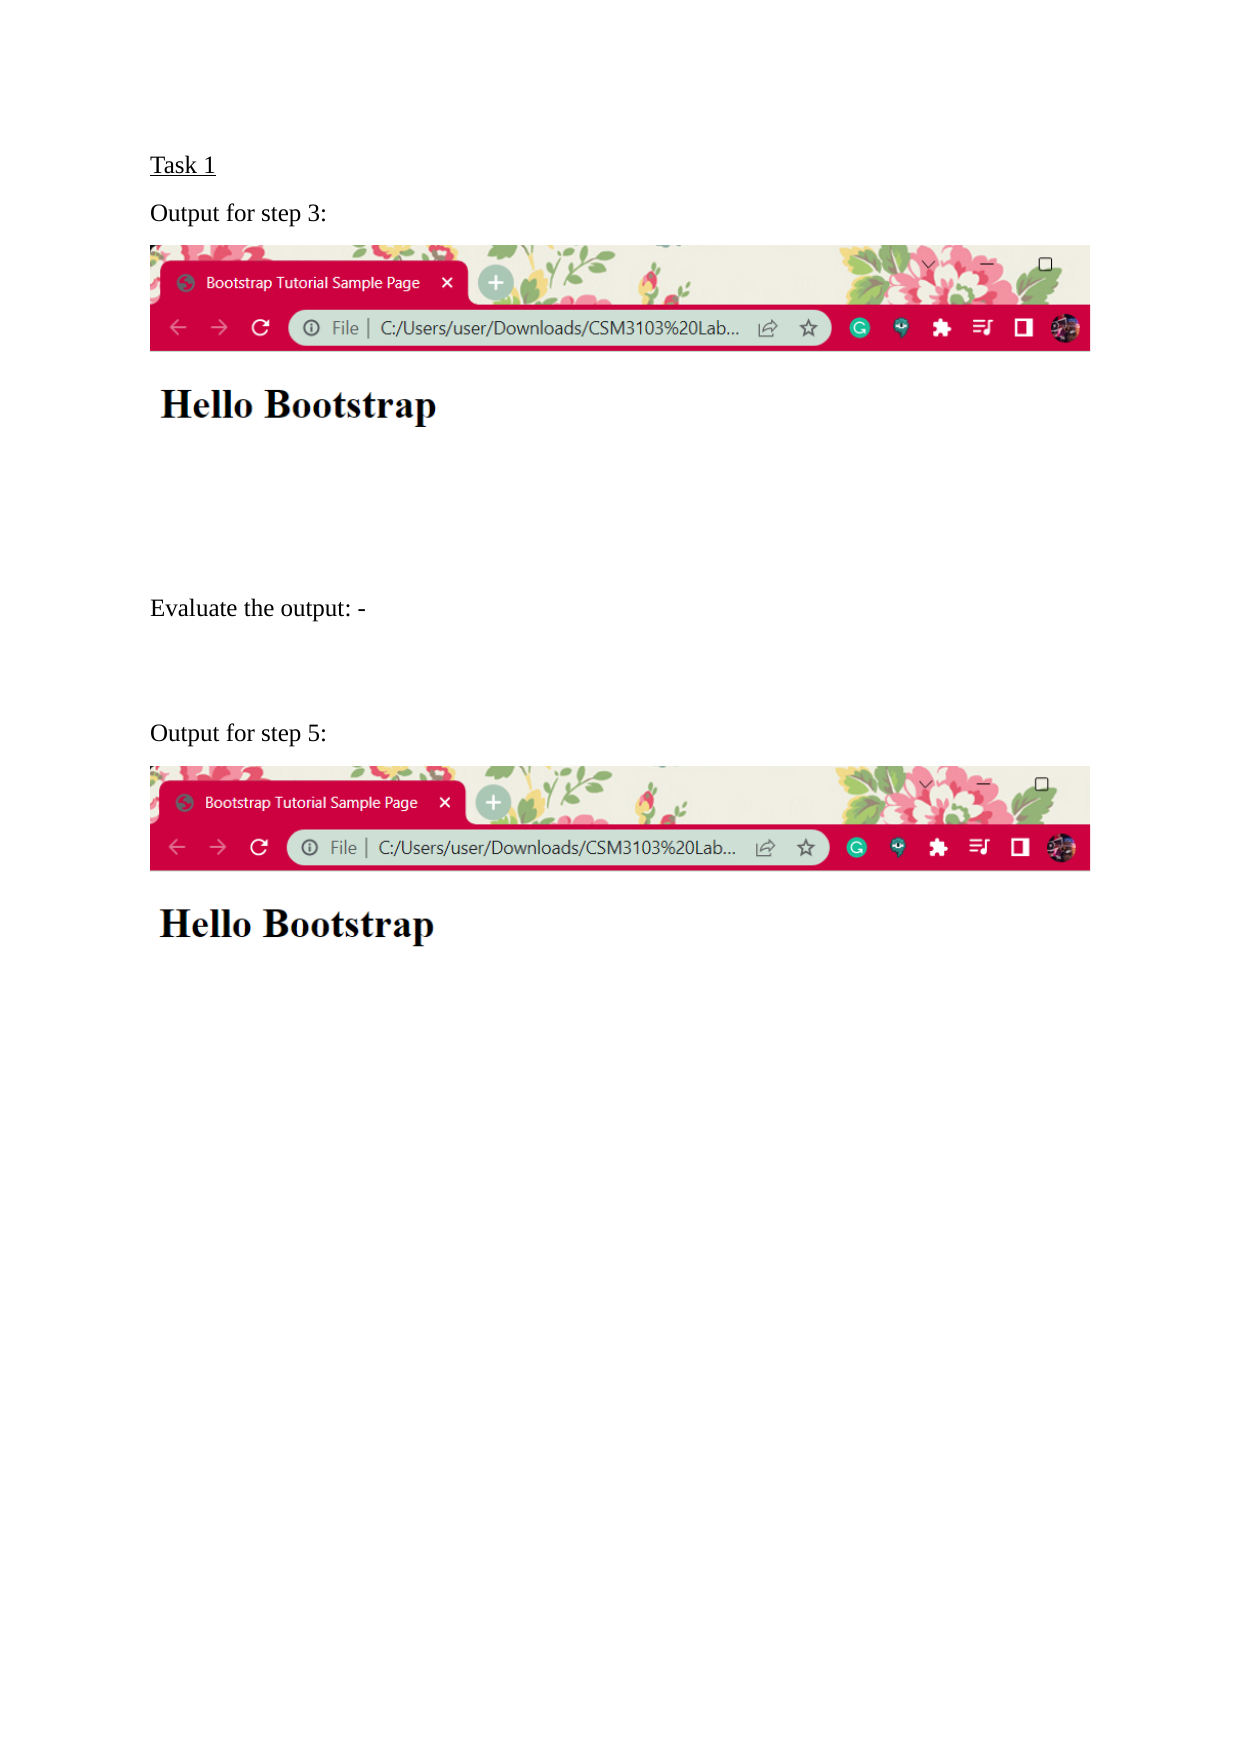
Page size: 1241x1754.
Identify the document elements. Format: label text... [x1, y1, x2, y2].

picture [150, 245, 1091, 575]
text Output for step 3: [150, 198, 1090, 226]
picture [150, 766, 1091, 1020]
text Task 1 [150, 150, 1090, 179]
text Output for step 5: [150, 718, 1090, 747]
text Evaluate the output: - [150, 593, 1090, 622]
